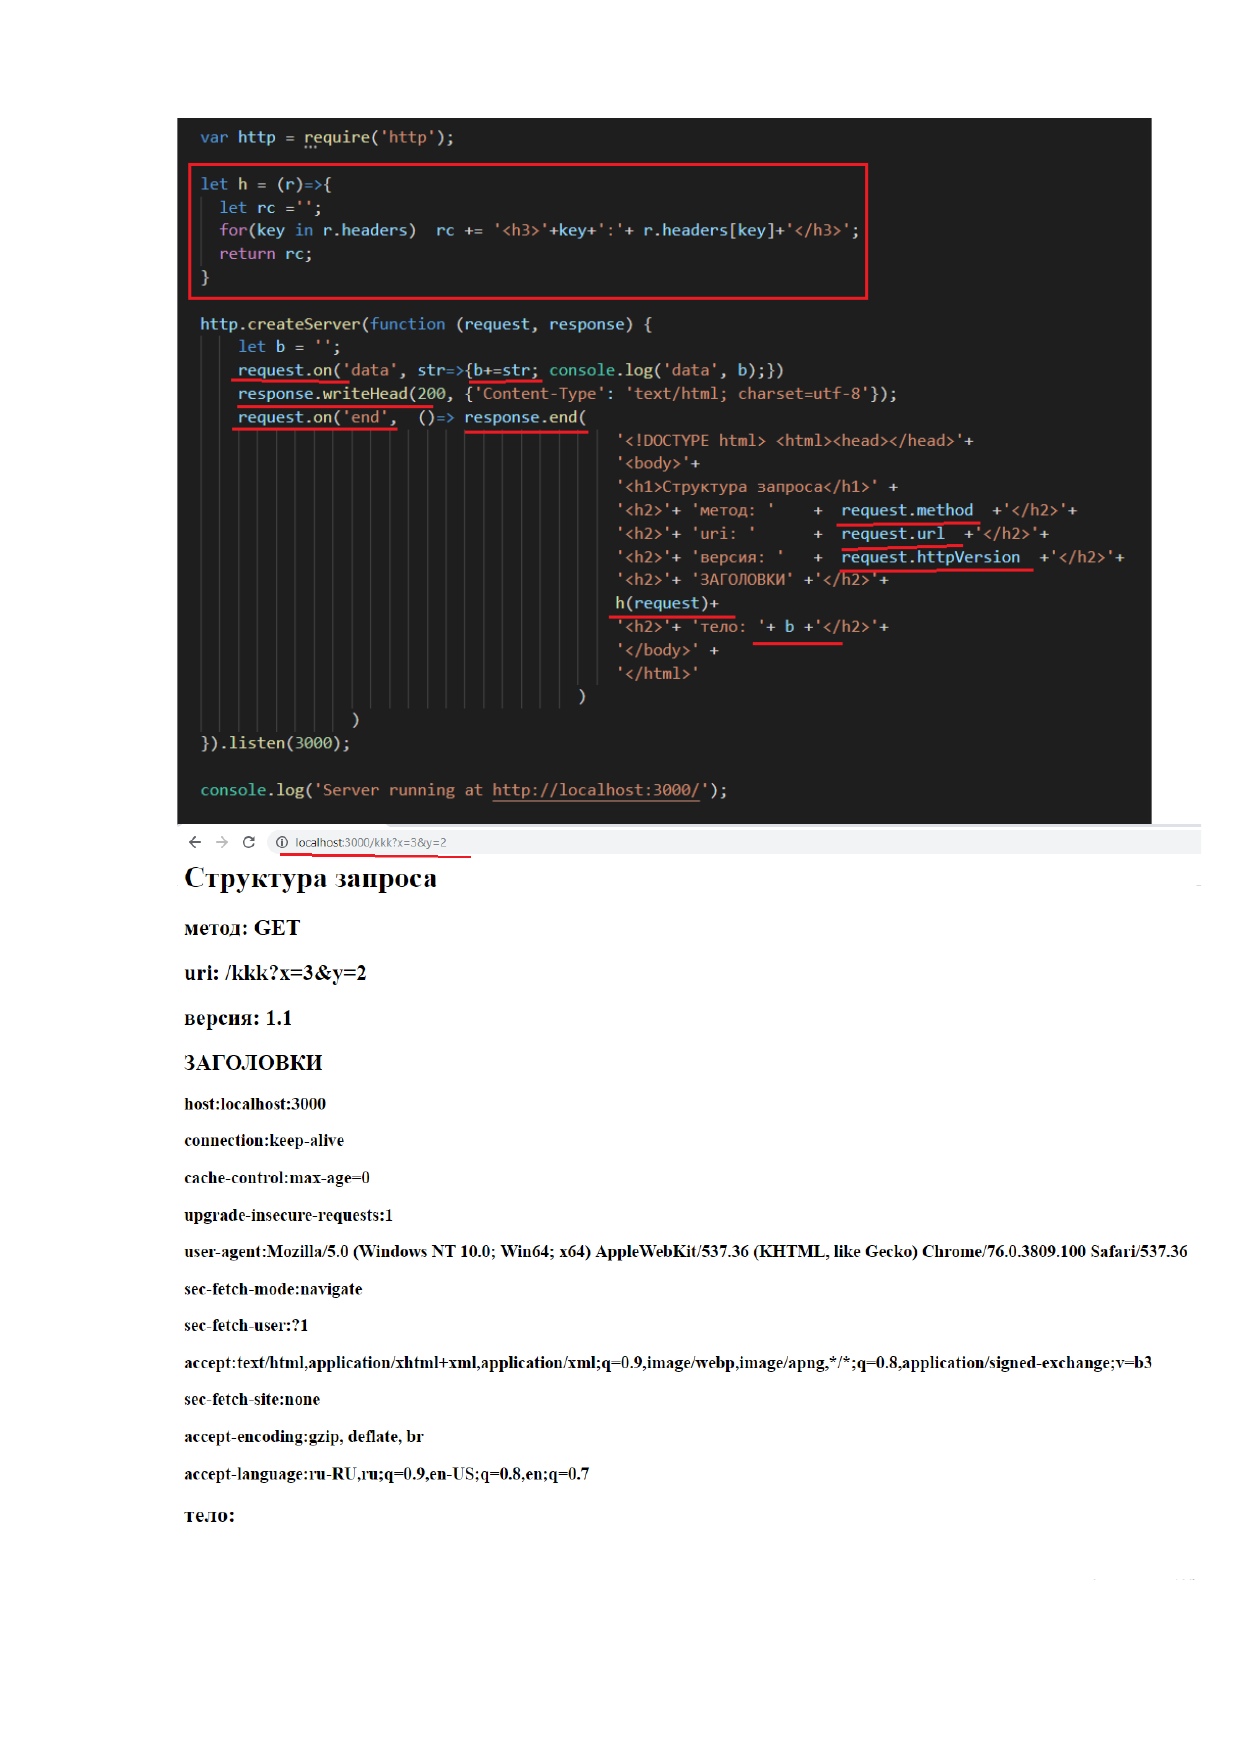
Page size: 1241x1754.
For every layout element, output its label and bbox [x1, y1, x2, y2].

picture [177, 118, 1202, 1580]
